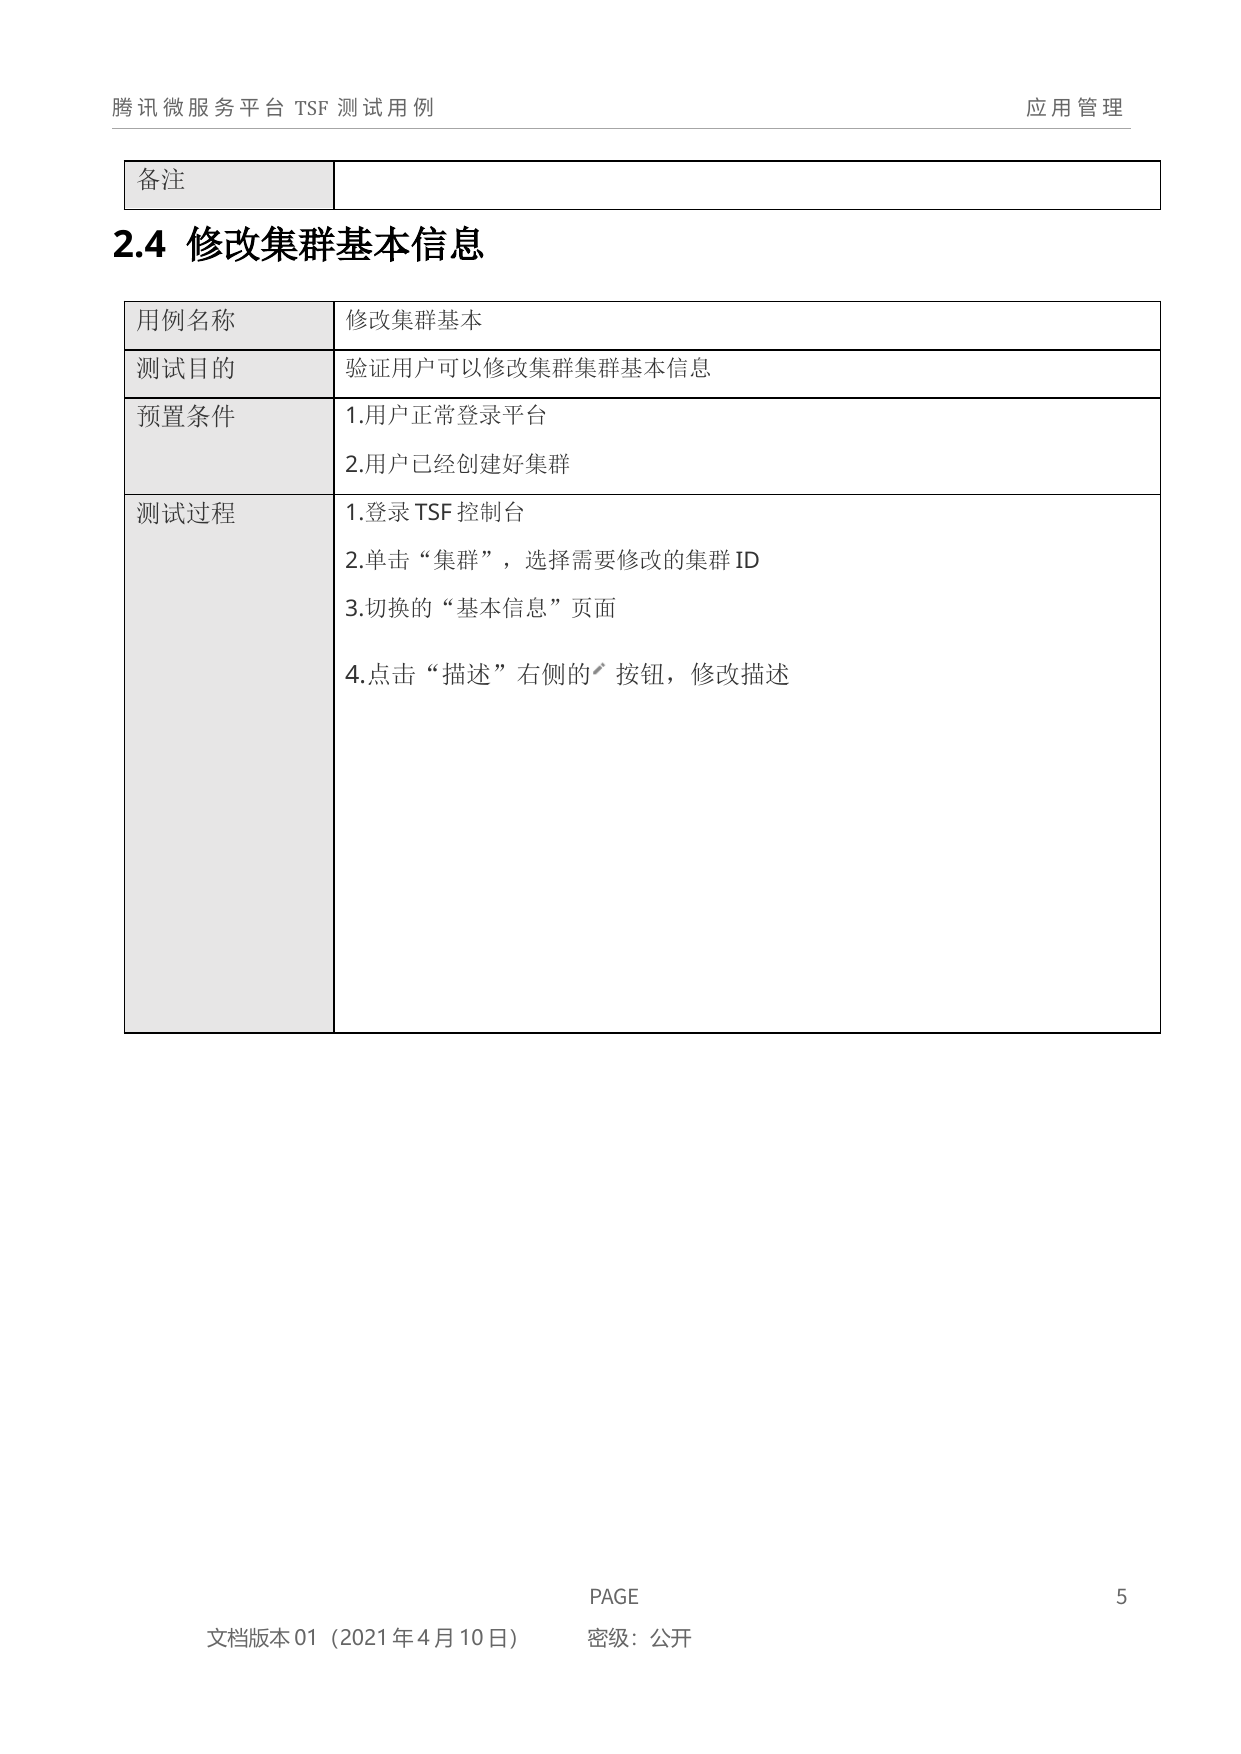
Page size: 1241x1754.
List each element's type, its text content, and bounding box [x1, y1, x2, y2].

text 修改集群基本信息 [112, 210, 1128, 275]
table_cell 验证用户可以修改集群集群基本信息 [335, 351, 1160, 397]
table_cell 预置条件 [125, 399, 333, 494]
table_header 修改集群基本 [335, 302, 1160, 349]
table_cell 测试过程 [125, 495, 333, 1032]
table_cell 测试目的 [125, 351, 333, 397]
picture [591, 653, 615, 684]
table_cell 备注 [125, 162, 333, 208]
table_cell [335, 162, 1160, 208]
table_cell 1.登录TSF控制台 2.单击“集群”，选择需要修改的集群ID 3.切换的“基本信息”页面 4.点击“描述”右侧的按钮，修改描述 [335, 495, 1160, 1032]
table_cell 1.用户正常登录平台 2.用户已经创建好集群 [335, 399, 1160, 494]
table_header 用例名称 [125, 302, 333, 349]
